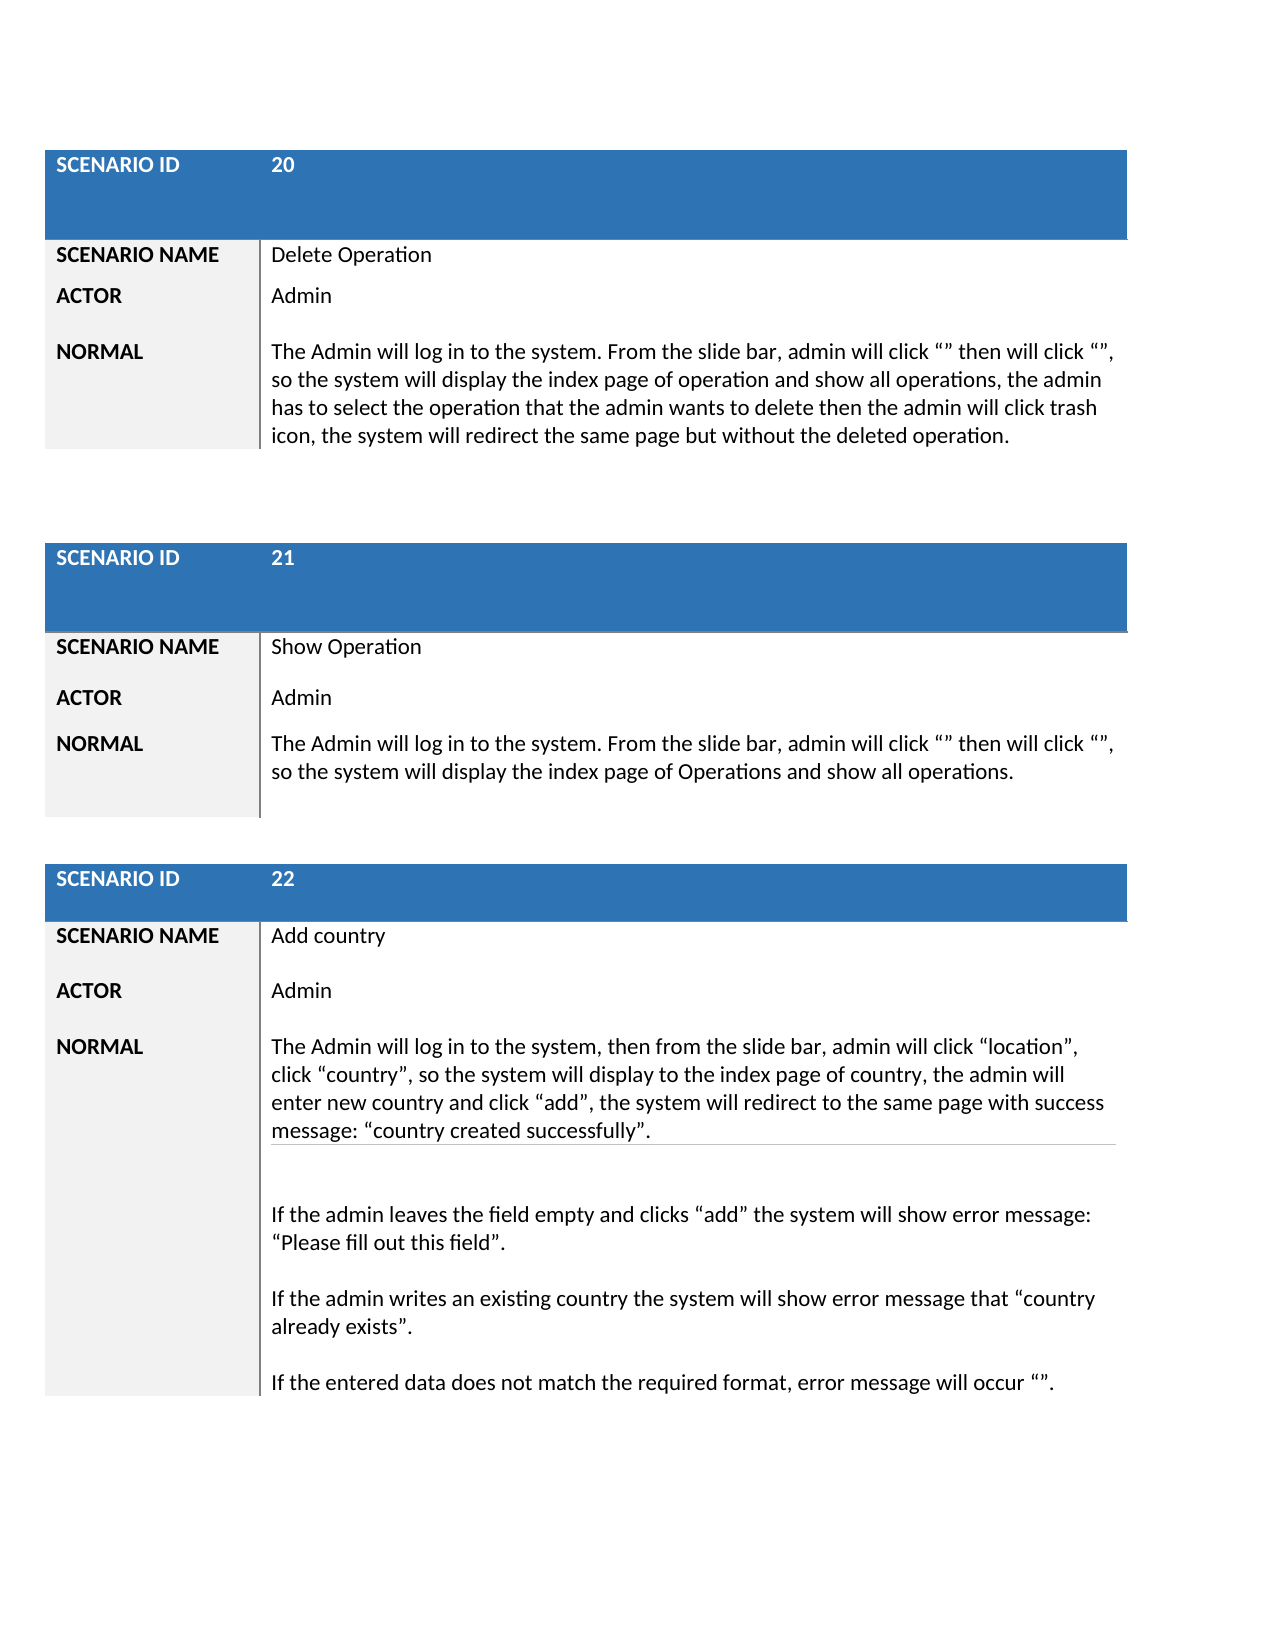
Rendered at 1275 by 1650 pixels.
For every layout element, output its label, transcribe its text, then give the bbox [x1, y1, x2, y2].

table_cell Admin [261, 976, 1127, 1032]
table_header Scenario Id [45, 864, 260, 921]
table_cell The Admin will log in to the system, then from the slide bar, admin will click “location”, click “country”, so the system will display to the index page of country, the admin will enter new country and click “add”, the system will redirect to the same page with success message: “country created successfully”. Top of Form If the admin leaves the field empty and clicks “add” the system will show error message: “Please fill out this field”. If the admin writes an existing country the system will show error message that “country already exists”. If the entered data does not match the required format, error message will occur “”. [261, 1032, 1127, 1396]
table_cell Scenario name [45, 922, 259, 976]
table_header 22 [260, 864, 1127, 921]
table_cell The Admin will log in to the system. From the slide bar, admin will click “” then will click “”, so the system will display the index page of Operations and show all operations. [261, 729, 1127, 817]
table_header Scenario Id [45, 543, 260, 631]
table_cell Normal [45, 337, 259, 449]
table_cell Admin [261, 683, 1127, 729]
table_header 21 [260, 543, 1127, 631]
table_cell Normal [45, 1032, 259, 1396]
table_cell Delete Operation [261, 240, 1127, 281]
table_header Scenario Id [45, 150, 260, 239]
table_cell Actor [45, 683, 259, 729]
table_header 20 [260, 150, 1127, 239]
table_cell Admin [261, 281, 1127, 337]
table_cell Scenario name [45, 240, 259, 281]
table_cell Scenario name [45, 633, 259, 683]
table_cell The Admin will log in to the system. From the slide bar, admin will click “” then will click “”, so the system will display the index page of operation and show all operations, the admin has to select the operation that the admin wants to delete then the admin will click trash icon, the system will redirect the same page but without the deleted operation. [261, 337, 1127, 449]
table_cell Add country [261, 922, 1127, 976]
table_cell Show Operation [261, 633, 1127, 683]
table_cell Actor [45, 976, 259, 1032]
table_cell Normal [45, 729, 259, 817]
table_cell Actor [45, 281, 259, 337]
